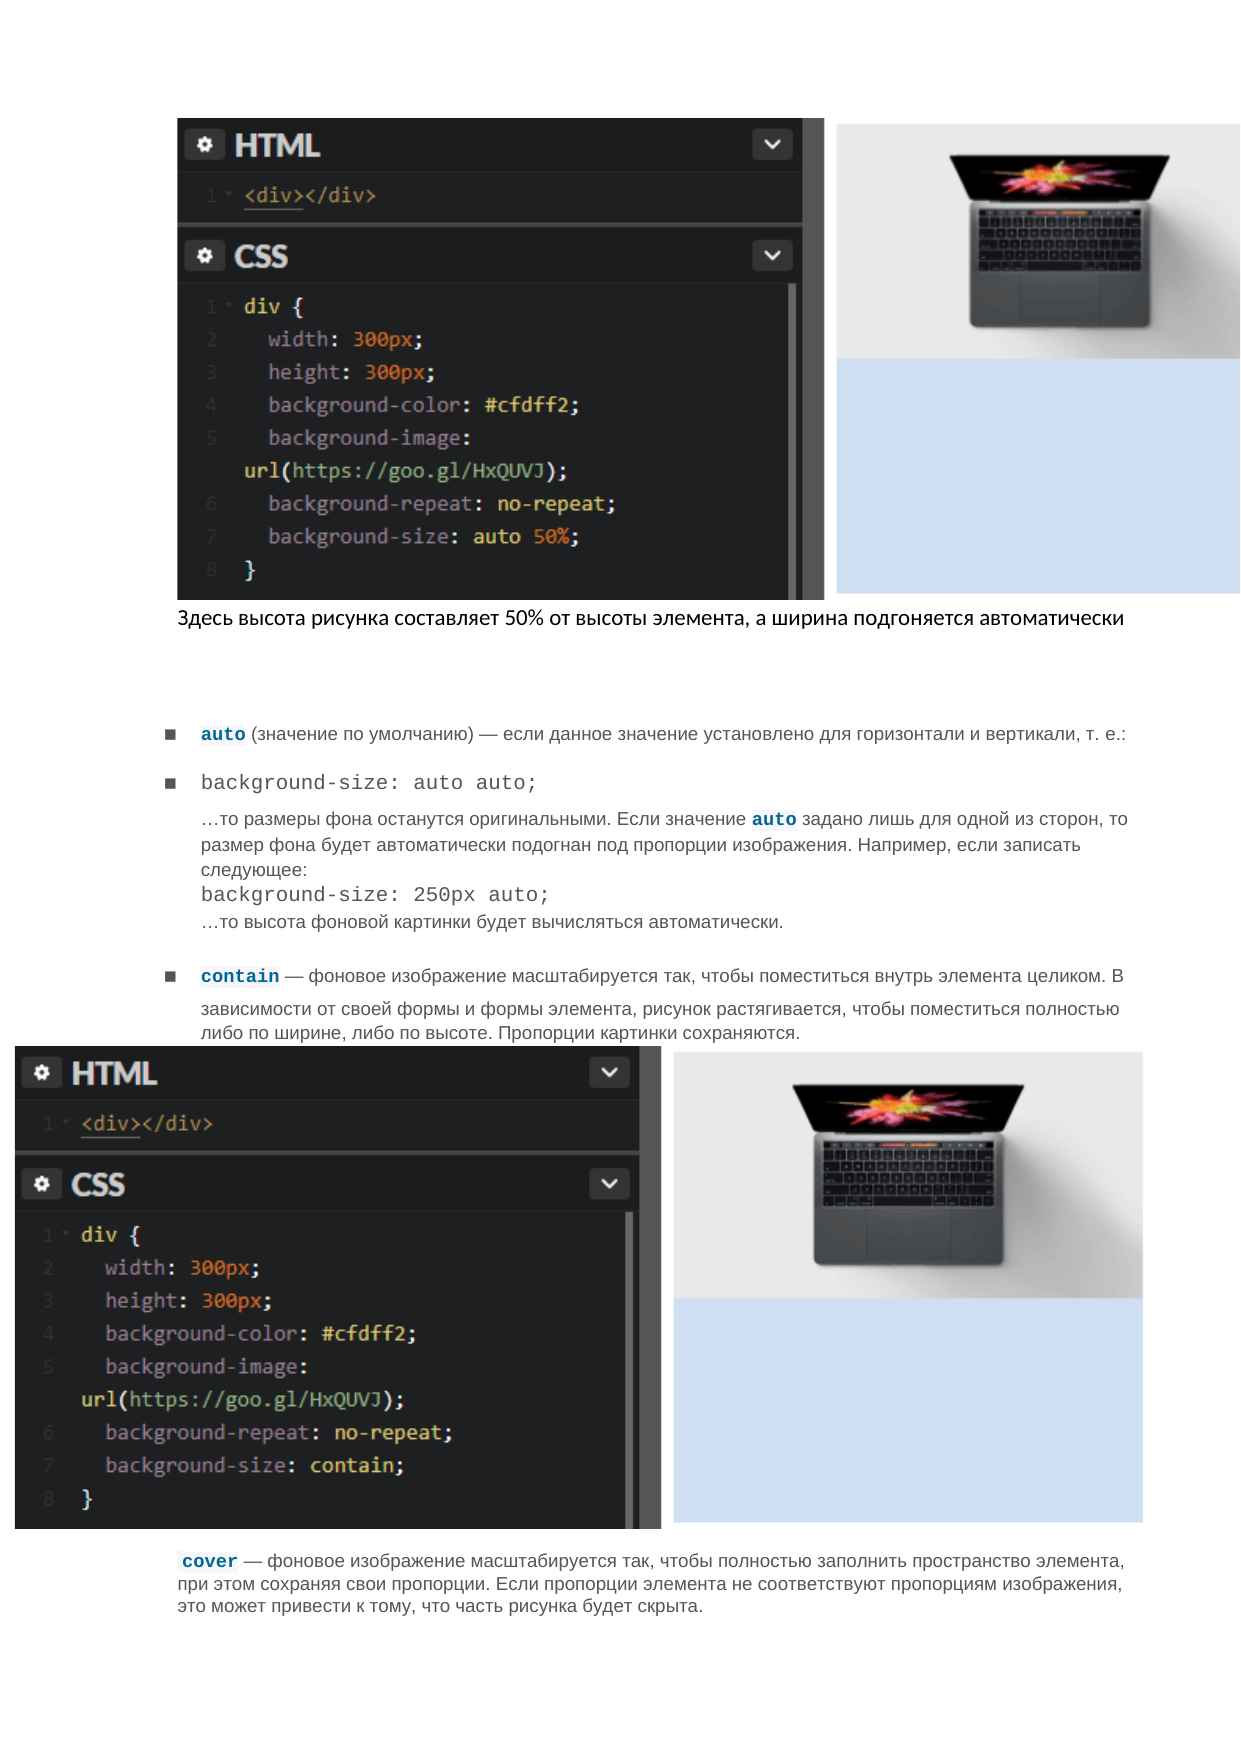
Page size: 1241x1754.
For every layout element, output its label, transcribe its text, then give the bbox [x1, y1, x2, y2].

text Здесь высота рисунка составляет 50% от высоты элемента, а ширина подгоняется автоматически [177, 600, 1152, 632]
text cover — фоновое изображение масштабируется так, чтобы полностью заполнить пространство элемента, при этом сохраняя свои пропорции. Если пропорции элемента не соответствуют пропорциям изображения, это может привести к тому, что часть рисунка будет скрыта. [177, 1550, 1152, 1616]
text …то высота фоновой картинки будет вычисляться автоматически. [201, 911, 1152, 932]
list auto (значение по умолчанию) — если данное значение установлено для горизонтали и вертикали, т. е.: [163, 709, 1152, 752]
text background-size: 250px auto; [201, 884, 1152, 907]
list background-size: auto auto; [163, 759, 1152, 801]
picture [177, 118, 1241, 600]
text …то размеры фона останутся оригинальными. Если значение auto задано лишь для одной из сторон, то размер фона будет автоматически подогнан под пропорции изображения. Например, если записать следующее: [201, 808, 1152, 881]
picture [14, 1046, 1151, 1529]
list contain — фоновое изображение масштабируется так, чтобы поместиться внутрь элемента целиком. В зависимости от своей формы и формы элемента, рисунок растягивается, чтобы поместиться полностью либо по ширине, либо по высоте. Пропорции картинки сохраняются. [163, 951, 1152, 1044]
